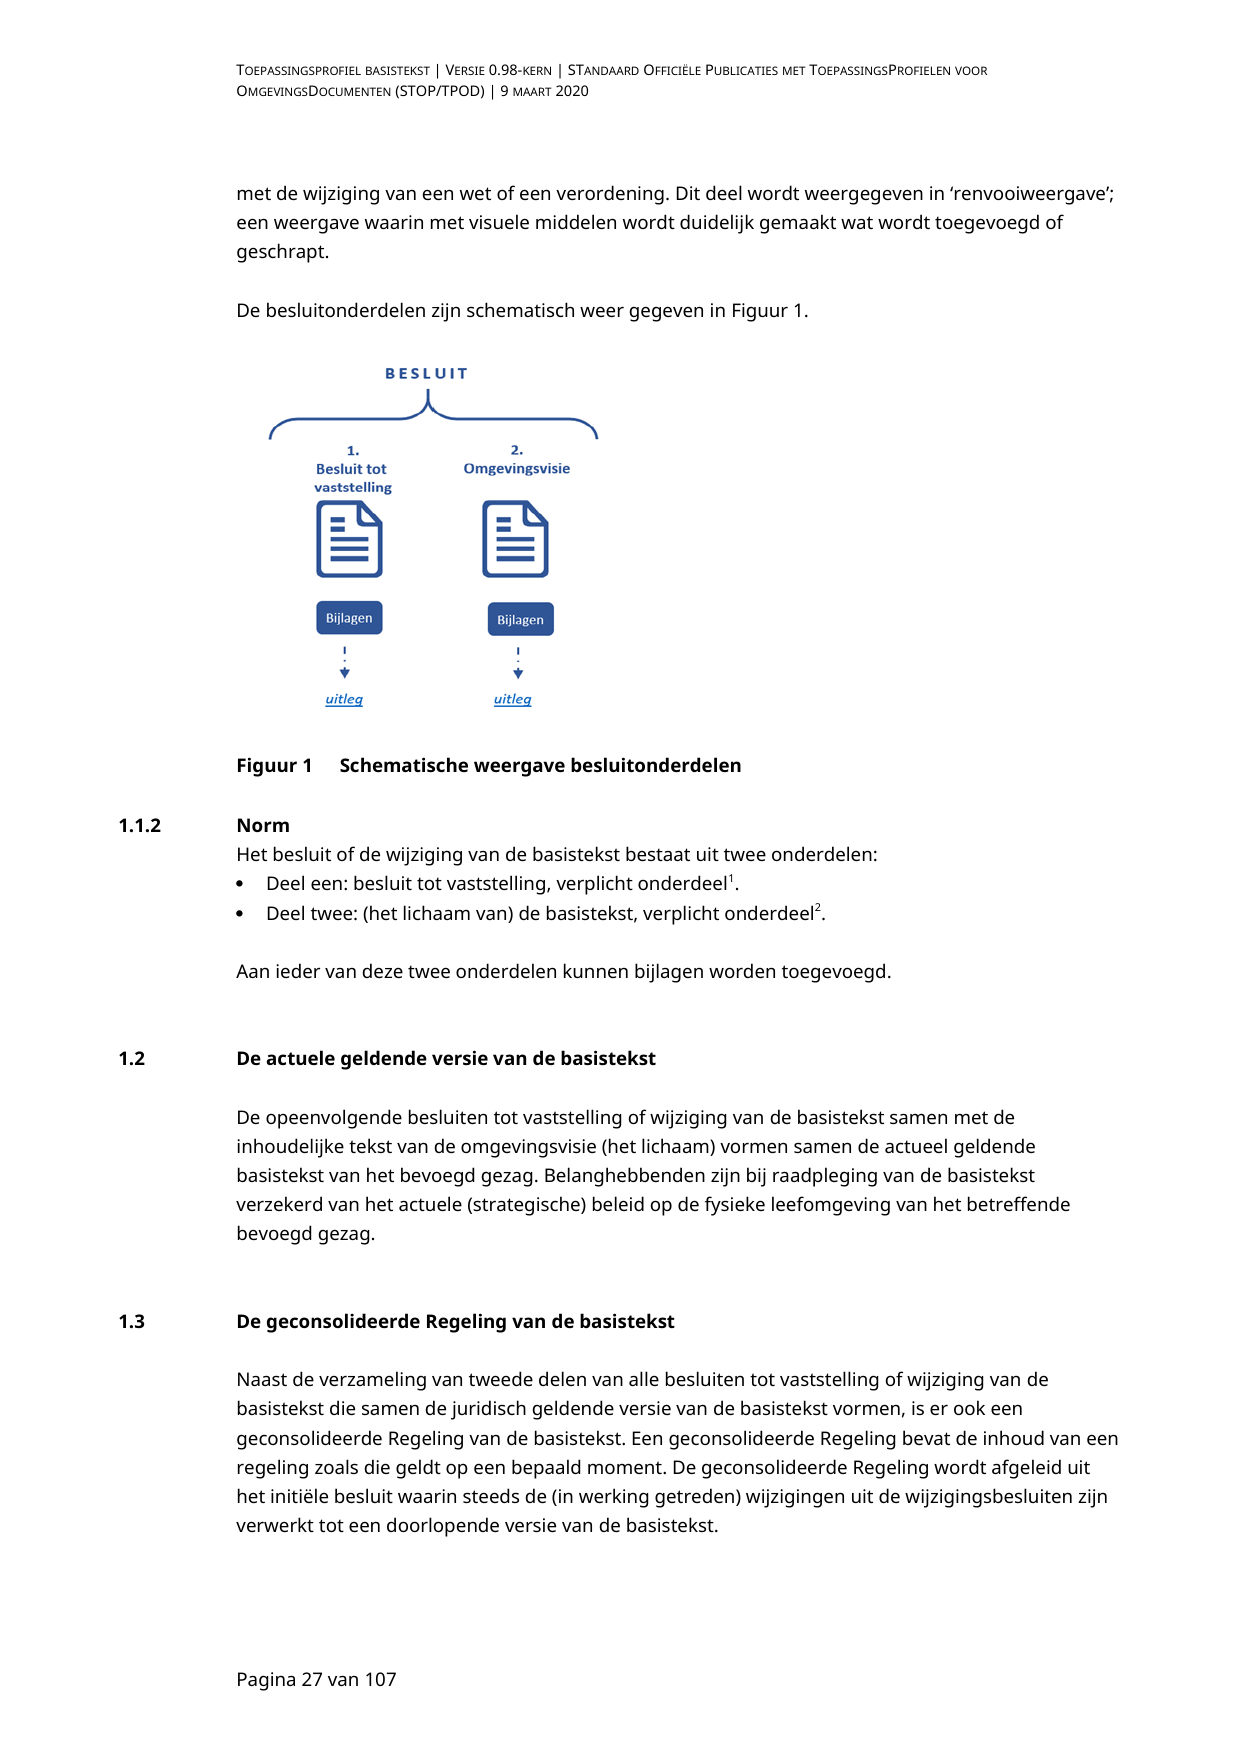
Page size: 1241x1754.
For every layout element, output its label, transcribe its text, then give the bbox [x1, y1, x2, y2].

text Aan ieder van deze twee onderdelen kunnen bijlagen worden toegevoegd. [236, 955, 1122, 984]
subtitle De actuele geldende versie van [118, 1042, 1122, 1072]
text De opeenvolgende besluiten tot vaststelling of wijziging van de omgevingsvisie samen met de inhoudelijke tekst van de omgevingsvisie (het lichaam) vormen samen de actueel geldende omgevingsvisie van het bevoegd gezag. Belanghebbenden zijn bij raadpleging van de omgevingsvisie verzekerd van het actuele (strategische) beleid op de fysieke leefomgeving van het betreffende bevoegd gezag. [236, 1101, 1122, 1247]
subtitle Norm [118, 809, 1122, 838]
text Deel twee: (het lichaam van) de omgevingsvisie, verplicht onderdeel. [236, 897, 1122, 926]
picture [236, 352, 632, 724]
text Naast de verzameling van tweede delen van alle besluiten tot vaststelling of wijziging van de omgevingsvisie die samen de juridisch geldende versie van de omgevingsvisie vormen, is er ook een geconsolideerde Regeling van de omgevingsvisie. Een geconsolideerde Regeling bevat de inhoud van een regeling zoals die geldt op een bepaald moment. De geconsolideerde Regeling wordt afgeleid uit het initiële besluit waarin steeds de (in werking getreden) wijzigingen uit de wijzigingsbesluiten zijn verwerkt tot een doorlopende versie van de omgevingsvisie. [236, 1363, 1122, 1538]
text De besluitonderdelen zijn schematisch weer gegeven in Figuur 1. [236, 294, 1122, 323]
text Het besluit of de wijziging van de omgevingsvisie bestaat uit twee onderdelen: [236, 838, 1122, 867]
text Schematische weergave besluitonderdelen [236, 752, 1122, 778]
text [236, 177, 1122, 265]
text Deel een: besluit tot vaststelling, verplicht onderdeel. [236, 867, 1122, 897]
subtitle De geconsolideerde Regeling van [118, 1305, 1122, 1334]
